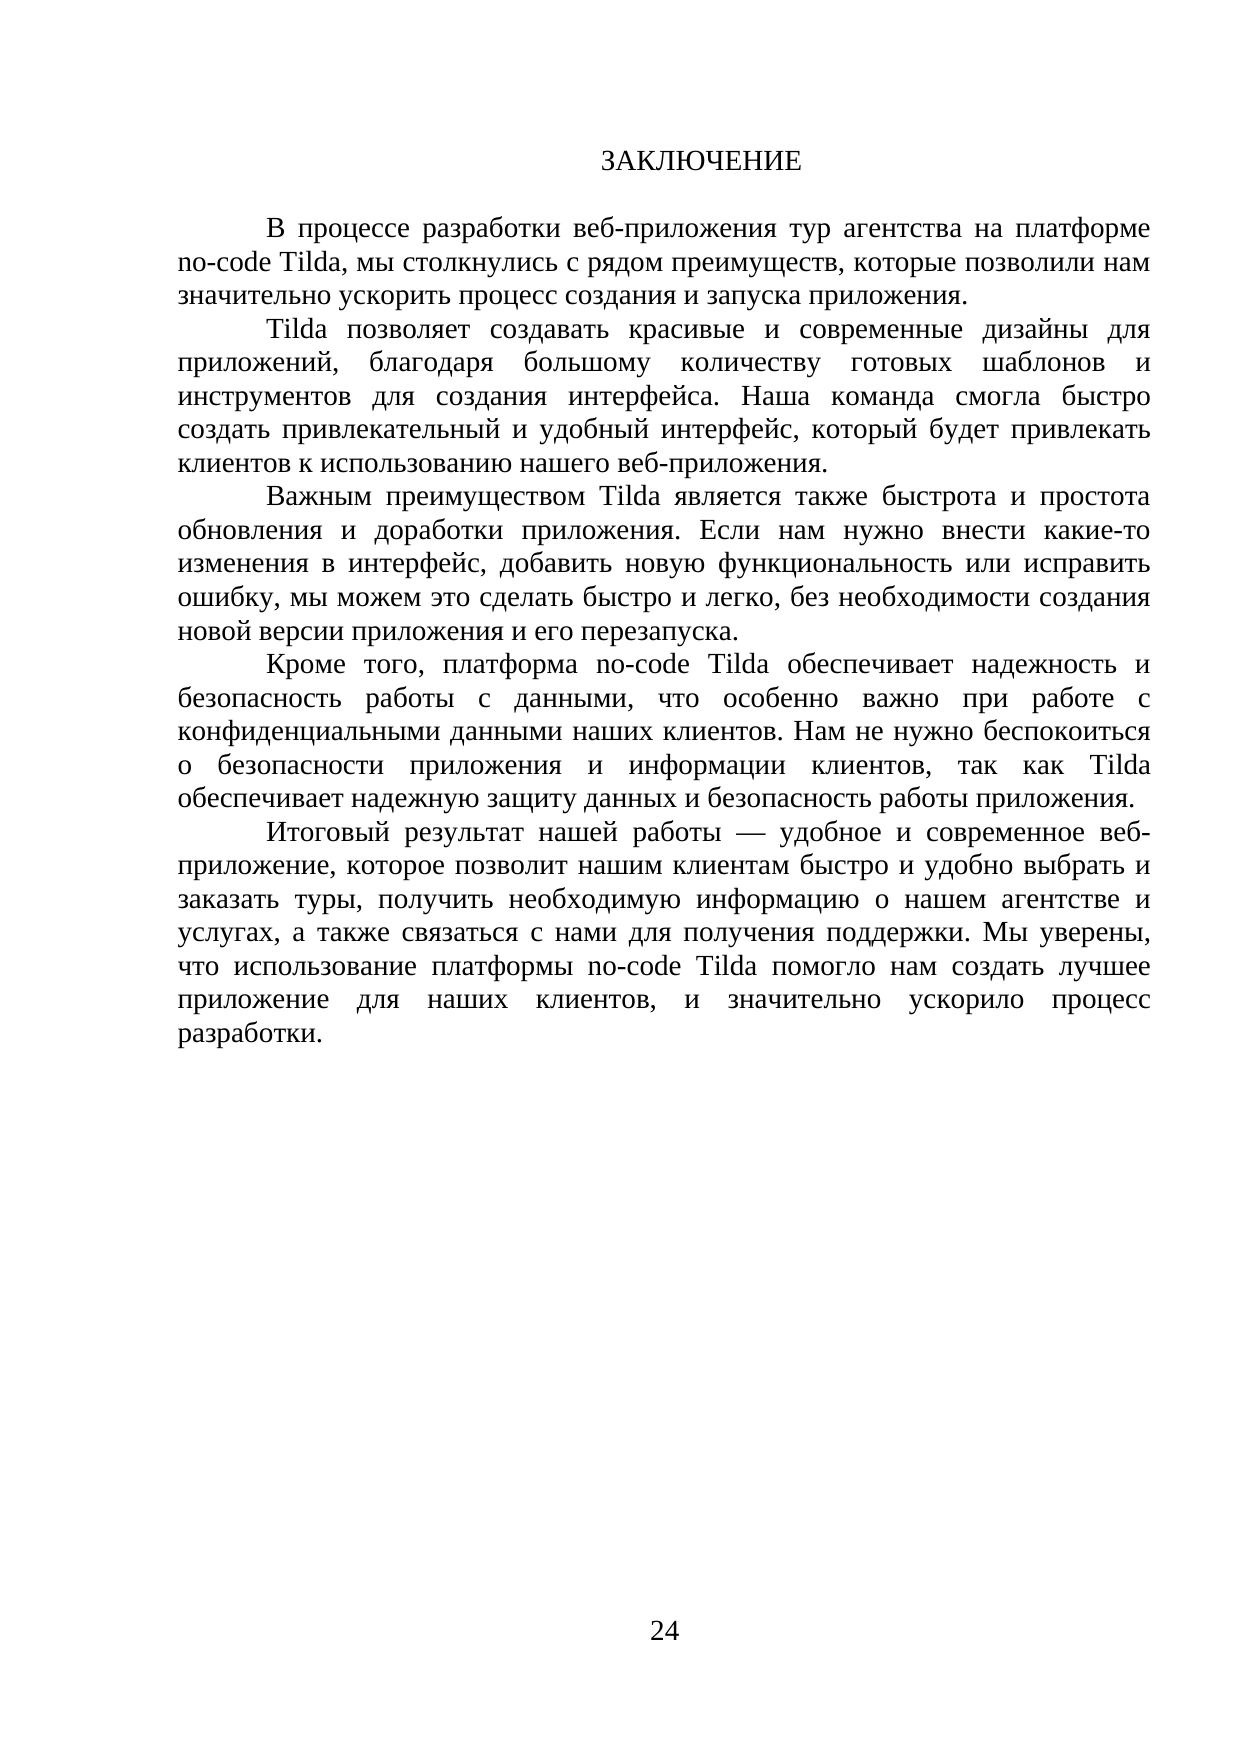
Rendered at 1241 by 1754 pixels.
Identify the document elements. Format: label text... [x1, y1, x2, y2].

text В процессе разработки веб-приложения тур агентства на платформе no-code Tilda, мы столкнулись с рядом преимуществ, которые позволили нам значительно ускорить процесс создания и запуска приложения. [177, 210, 1152, 311]
text Важным преимуществом Tilda является также быстрота и простота обновления и доработки приложения. Если нам нужно внести какие-то изменения в интерфейс, добавить новую функциональность или исправить ошибку, мы можем это сделать быстро и легко, без необходимости создания новой версии приложения и его перезапуска. [177, 478, 1152, 646]
text Итоговый результат нашей работы — удобное и современное веб-приложение, которое позволит нашим клиентам быстро и удобно выбрать и заказать туры, получить необходимую информацию о нашем агентстве и услугах, а также связаться с нами для получения поддержки. Мы уверены, что использование платформы no-code Tilda помогло нам создать лучшее приложение для наших клиентов, и значительно ускорило процесс разработки. [177, 814, 1152, 1049]
text Кроме того, платформа no-code Tilda обеспечивает надежность и безопасность работы с данными, что особенно важно при работе с конфиденциальными данными наших клиентов. Нам не нужно беспокоиться о безопасности приложения и информации клиентов, так как Tilda обеспечивает надежную защиту данных и безопасность работы приложения. [177, 646, 1152, 814]
text Tilda позволяет создавать красивые и современные дизайны для приложений, благодаря большому количеству готовых шаблонов и инструментов для создания интерфейса. Наша команда смогла быстро создать привлекательный и удобный интерфейс, который будет привлекать клиентов к использованию нашего веб-приложения. [177, 311, 1152, 478]
subtitle ЗАКЛЮЧЕНИЕ [177, 143, 1152, 177]
